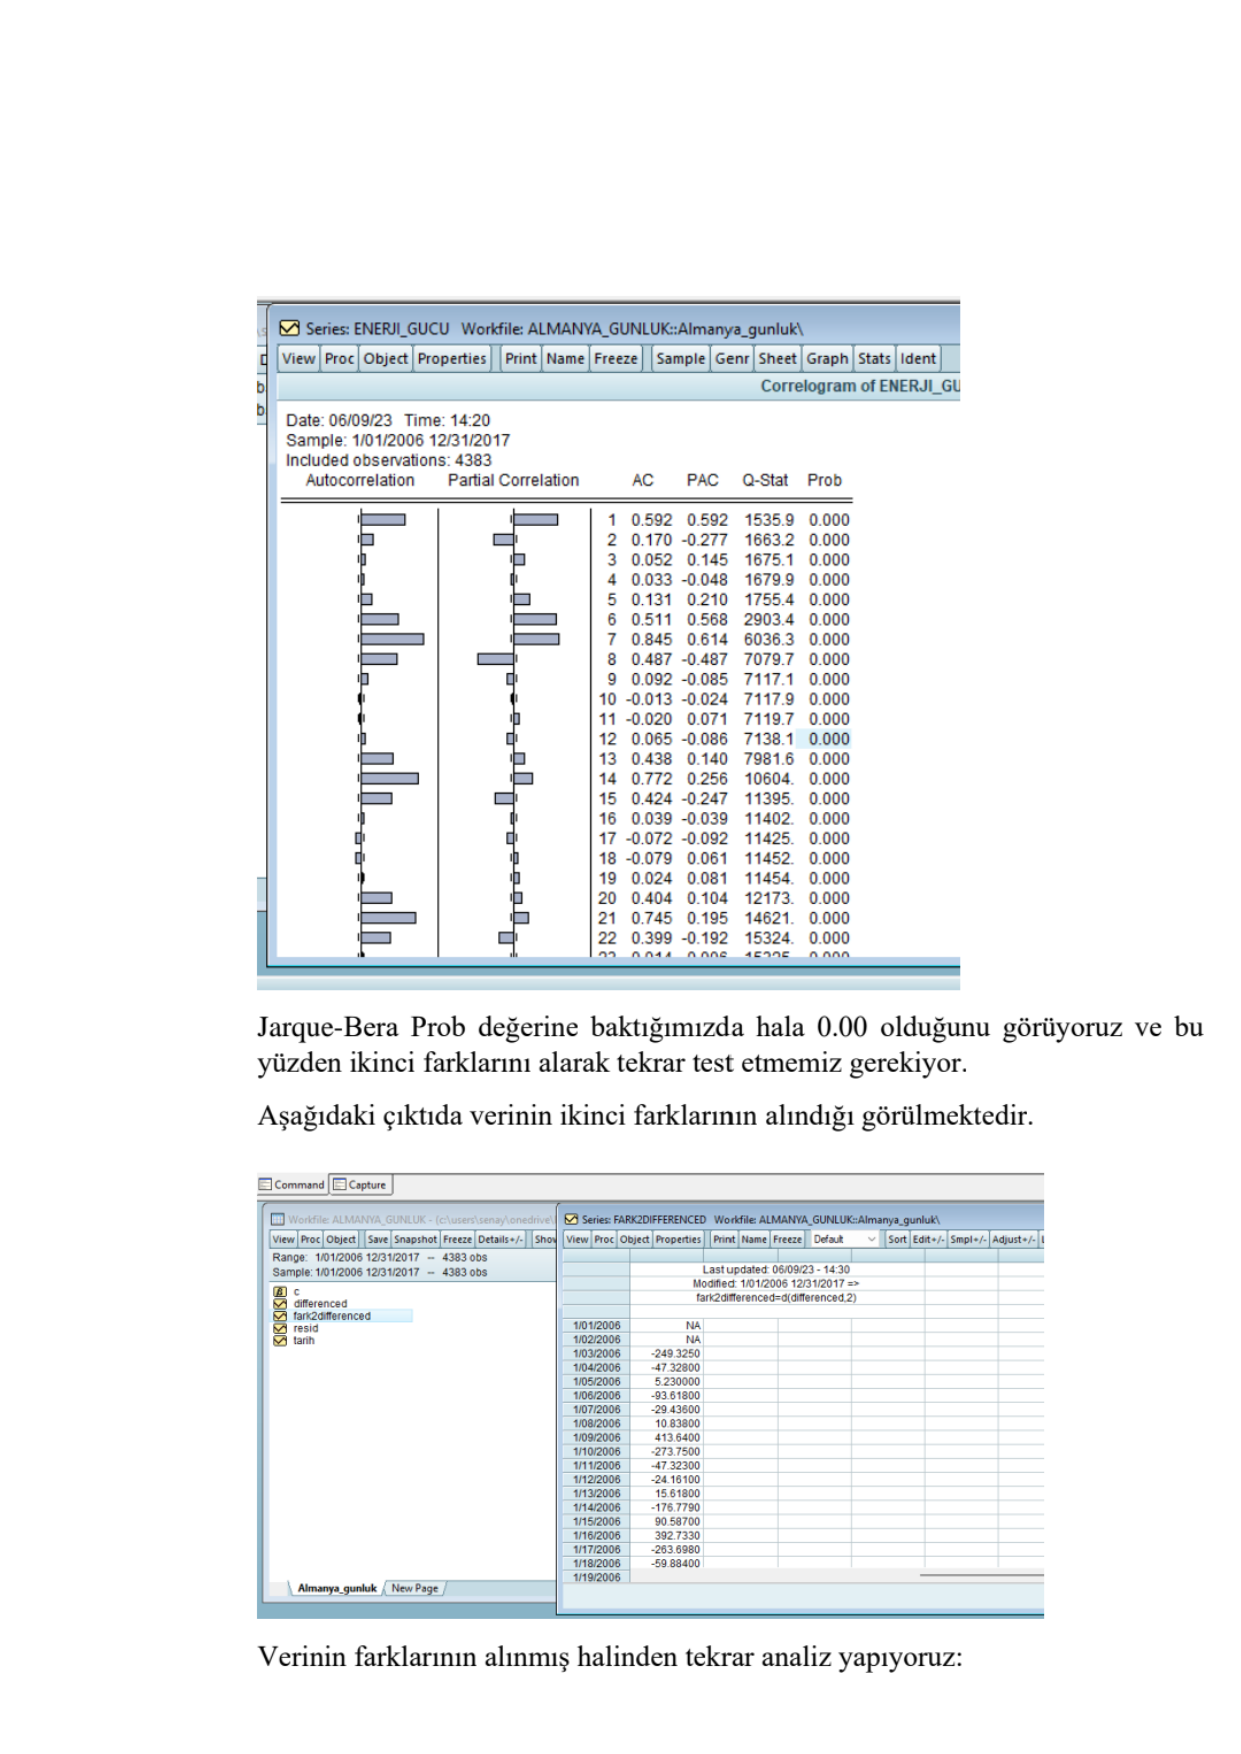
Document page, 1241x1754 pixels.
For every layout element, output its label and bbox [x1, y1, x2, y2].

picture [110, 150, 1241, 1754]
